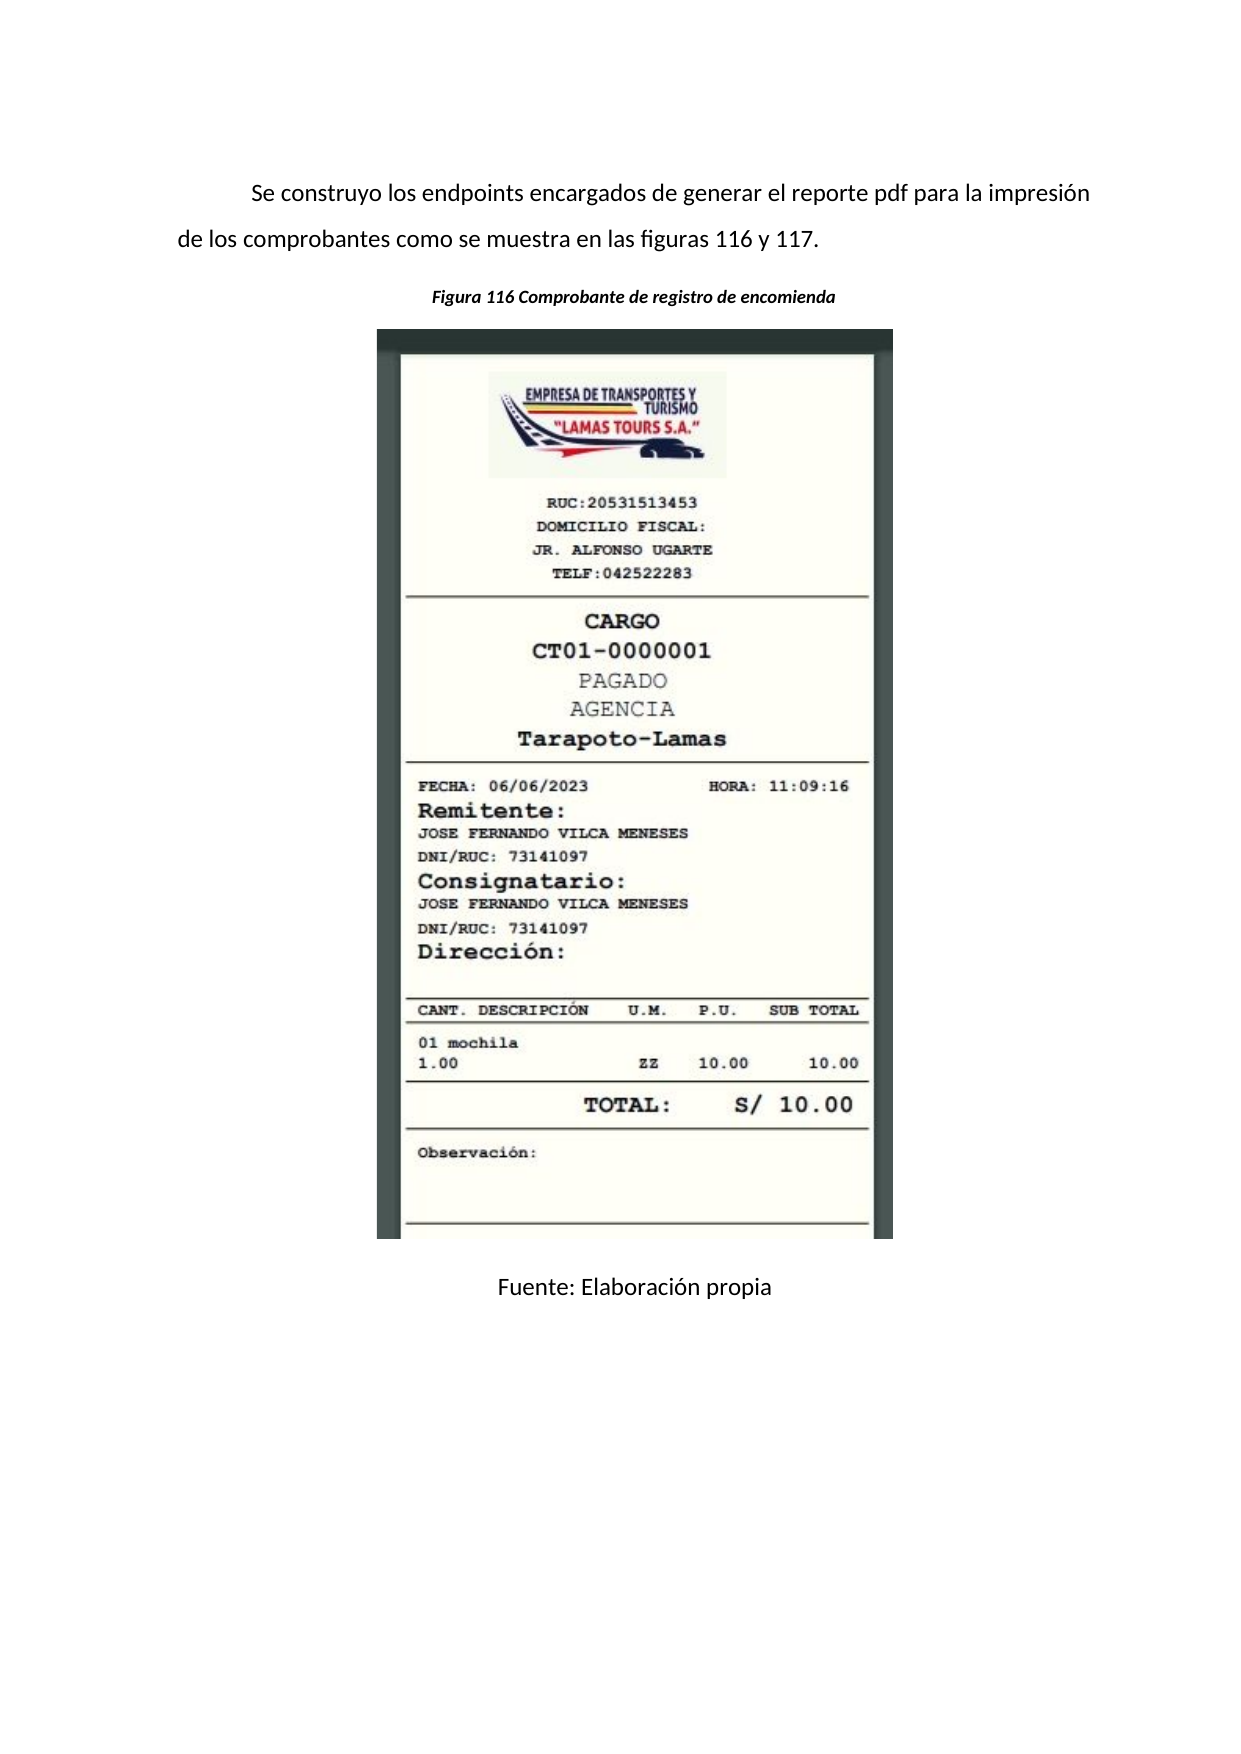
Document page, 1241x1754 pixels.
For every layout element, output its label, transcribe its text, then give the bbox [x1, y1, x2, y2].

text Figura 116 Comprobante de registro de encomienda [177, 285, 1092, 308]
text Se construyo los endpoints encargados de generar el reporte pdf para la impresión de los comprobantes como se muestra en las figuras 116 y 117. [177, 177, 1092, 253]
text Fuente: Elaboración propia [177, 1271, 1092, 1301]
picture [376, 329, 893, 1239]
